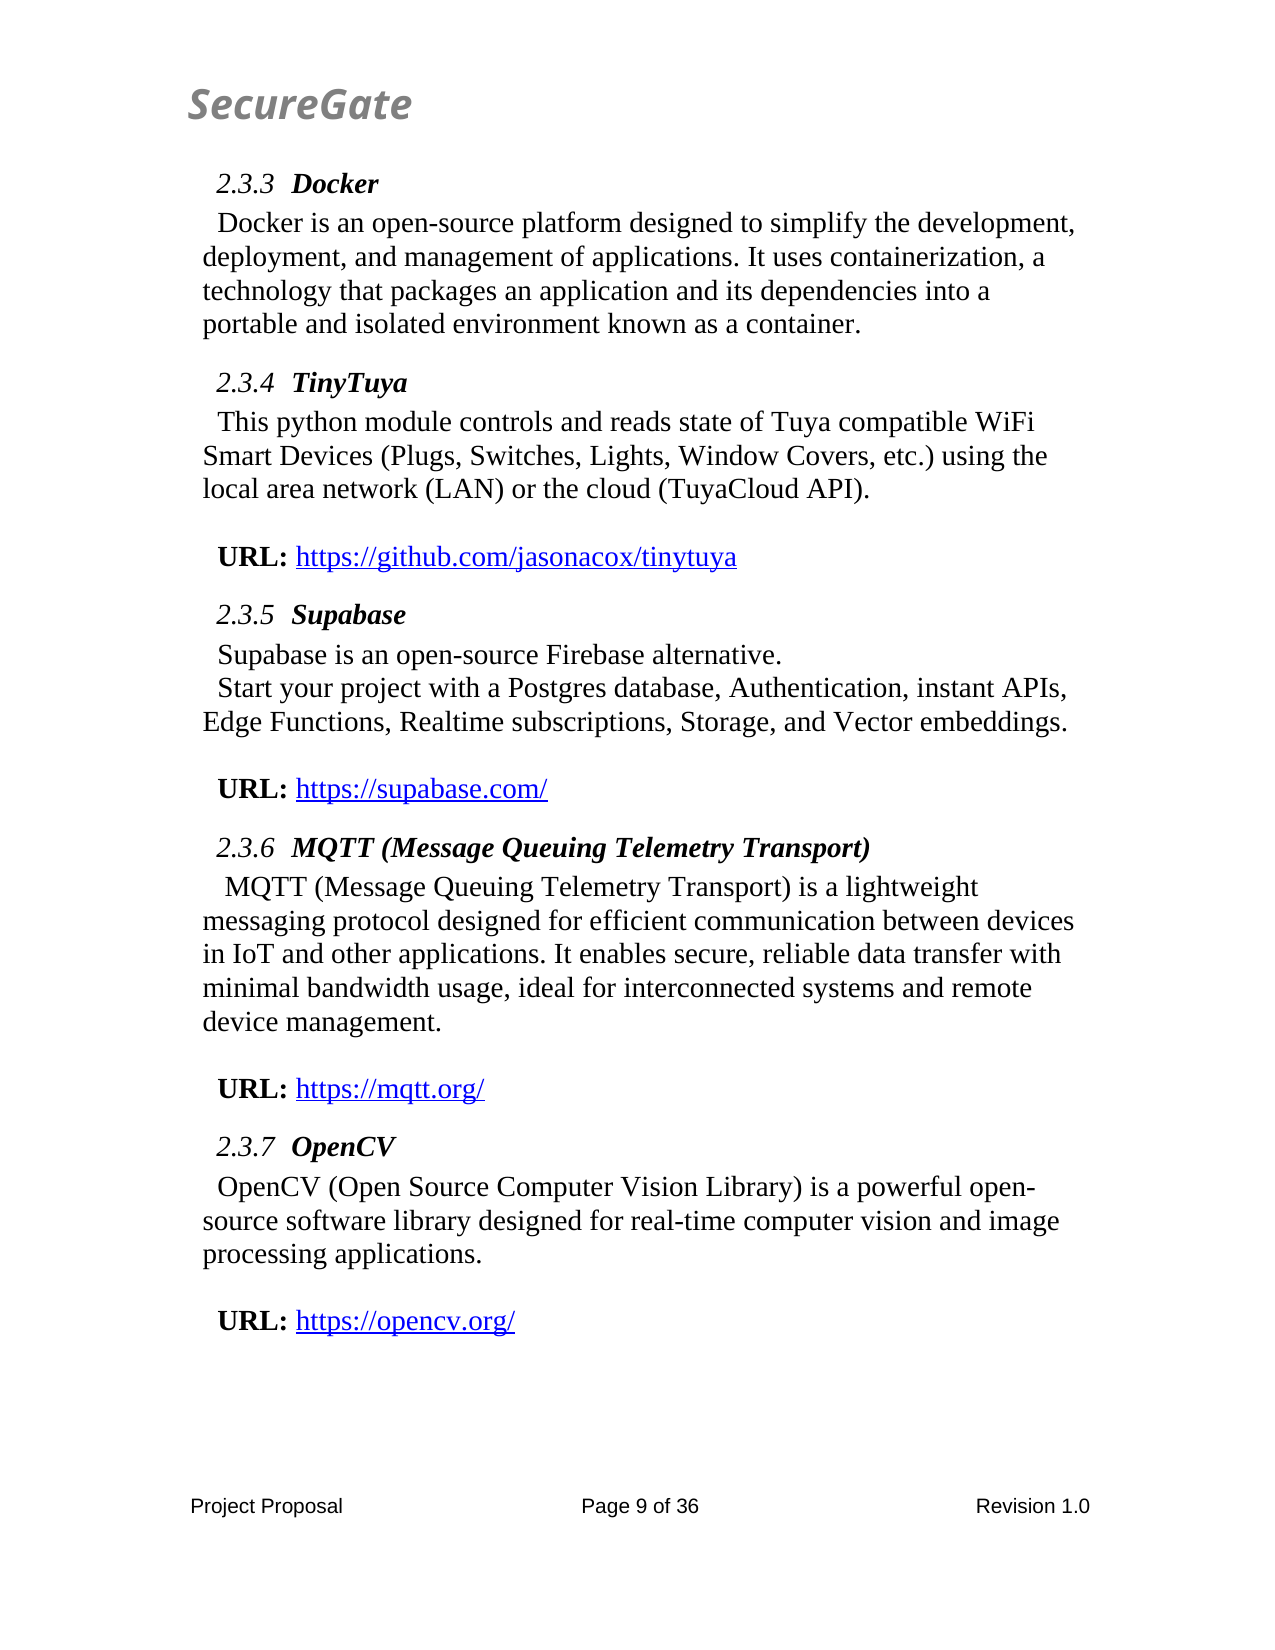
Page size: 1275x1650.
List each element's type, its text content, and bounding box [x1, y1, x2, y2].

subtitle MQTT (Message Queuing Telemetry Transport) [216, 830, 1093, 863]
text URL: https://supabase.com/ [202, 771, 1093, 805]
text Docker is an open-source platform designed to simplify the development, deployment, and management of applications. It uses containerization, a technology that packages an application and its dependencies into a portable and isolated environment known as a container. [202, 206, 1093, 340]
text This python module controls and reads state of Tuya compatible WiFi Smart Devices (Plugs, Switches, Lights, Window Covers, etc.) using the local area network (LAN) or the cloud (TuyaCloud API). [202, 404, 1093, 505]
text Supabase is an open-source Firebase alternative. [202, 637, 1093, 671]
subtitle Supabase [216, 597, 1093, 631]
subtitle TinyTuya [216, 365, 1093, 398]
subtitle Docker [216, 166, 1093, 199]
subtitle OpenCV [216, 1129, 1093, 1163]
text URL: https://mqtt.org/ [202, 1071, 1093, 1104]
text Start your project with a Postgres database, Authentication, instant APIs, Edge Functions, Realtime subscriptions, Storage, and Vector embeddings. [202, 671, 1093, 738]
text MQTT (Message Queuing Telemetry Transport) is a lightweight messaging protocol designed for efficient communication between devices in IoT and other applications. It enables secure, reliable data transfer with minimal bandwidth usage, ideal for interconnected systems and remote device management. [202, 869, 1093, 1037]
text URL: https://opencv.org/ [202, 1303, 1093, 1337]
text OpenCV (Open Source Computer Vision Library) is a powerful open-source software library designed for real-time computer vision and image processing applications. [202, 1169, 1093, 1270]
text URL: https://github.com/jasonacox/tinytuya [202, 539, 1093, 572]
